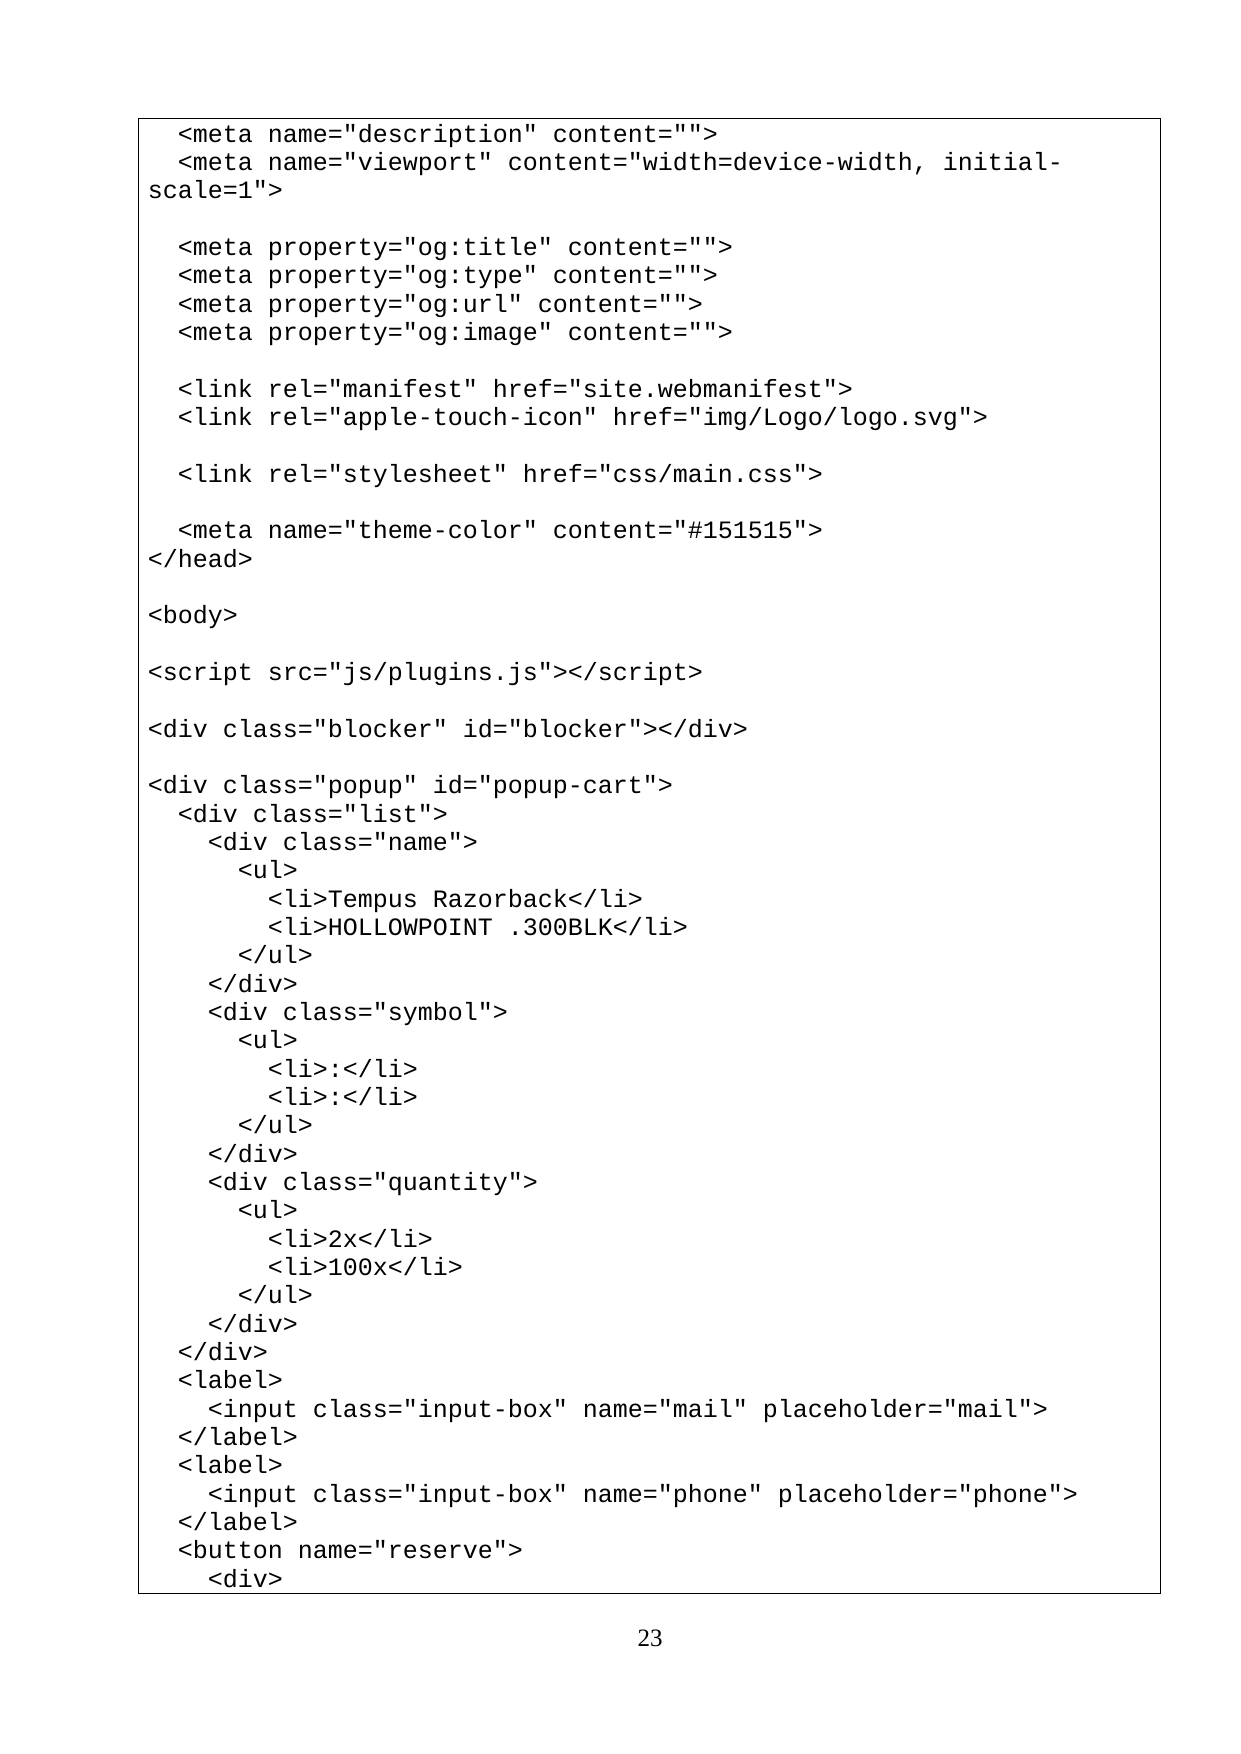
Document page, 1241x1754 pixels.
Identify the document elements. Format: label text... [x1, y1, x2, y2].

text <meta property="og:title" content=""> [148, 234, 1152, 263]
text <div class="quantity"> [148, 1169, 1152, 1198]
text <meta name="description" content=""> [139, 119, 1160, 149]
text <body> [148, 603, 1152, 631]
text <li>:</li> [148, 1084, 1152, 1113]
text </div> [148, 1339, 1152, 1368]
text <link rel="apple-touch-icon" href="img/Logo/logo.svg"> [148, 404, 1152, 433]
text </div> [148, 971, 1152, 999]
text <link rel="manifest" href="site.webmanifest"> [148, 376, 1152, 404]
text <div class="blocker" id="blocker"></div> [148, 716, 1152, 744]
text </label> [148, 1509, 1152, 1538]
text <div> [148, 1566, 1152, 1593]
text <div class="list"> [148, 801, 1152, 829]
text <ul> [148, 1198, 1152, 1226]
text <div class="name"> [148, 829, 1152, 858]
text <meta name="theme-color" content="#151515"> [148, 518, 1152, 546]
text <div class="popup" id="popup-cart"> [148, 773, 1152, 801]
text <li>Tempus Razorback</li> [148, 886, 1152, 914]
text </ul> [148, 1283, 1152, 1311]
text <ul> [148, 1028, 1152, 1056]
text </head> [148, 546, 1152, 574]
text </ul> [148, 943, 1152, 971]
text <li>HOLLOWPOINT .300BLK</li> [148, 914, 1152, 943]
text </div> [148, 1311, 1152, 1339]
text <meta name="viewport" content="width=device-width, initial-scale=1"> [148, 149, 1152, 206]
text <div class="symbol"> [148, 999, 1152, 1028]
text </ul> [148, 1113, 1152, 1141]
text <ul> [148, 858, 1152, 886]
text </label> [148, 1424, 1152, 1453]
text <li>:</li> [148, 1056, 1152, 1084]
text <link rel="stylesheet" href="css/main.css"> [148, 461, 1152, 489]
text <label> [148, 1368, 1152, 1396]
text <label> [148, 1453, 1152, 1481]
text <button name="reserve"> [148, 1538, 1152, 1566]
text <meta property="og:image" content=""> [148, 319, 1152, 348]
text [148, 1396, 1152, 1424]
text <li>100x</li> [148, 1254, 1152, 1283]
text </div> [148, 1141, 1152, 1169]
text <meta property="og:url" content=""> [148, 291, 1152, 319]
text <script src="js/plugins.js"></script> [148, 659, 1152, 688]
text <meta property="og:type" content=""> [148, 263, 1152, 291]
text <input class="input-box" name="phone" placeholder="phone"> [148, 1481, 1152, 1509]
text <li>2x</li> [148, 1226, 1152, 1254]
